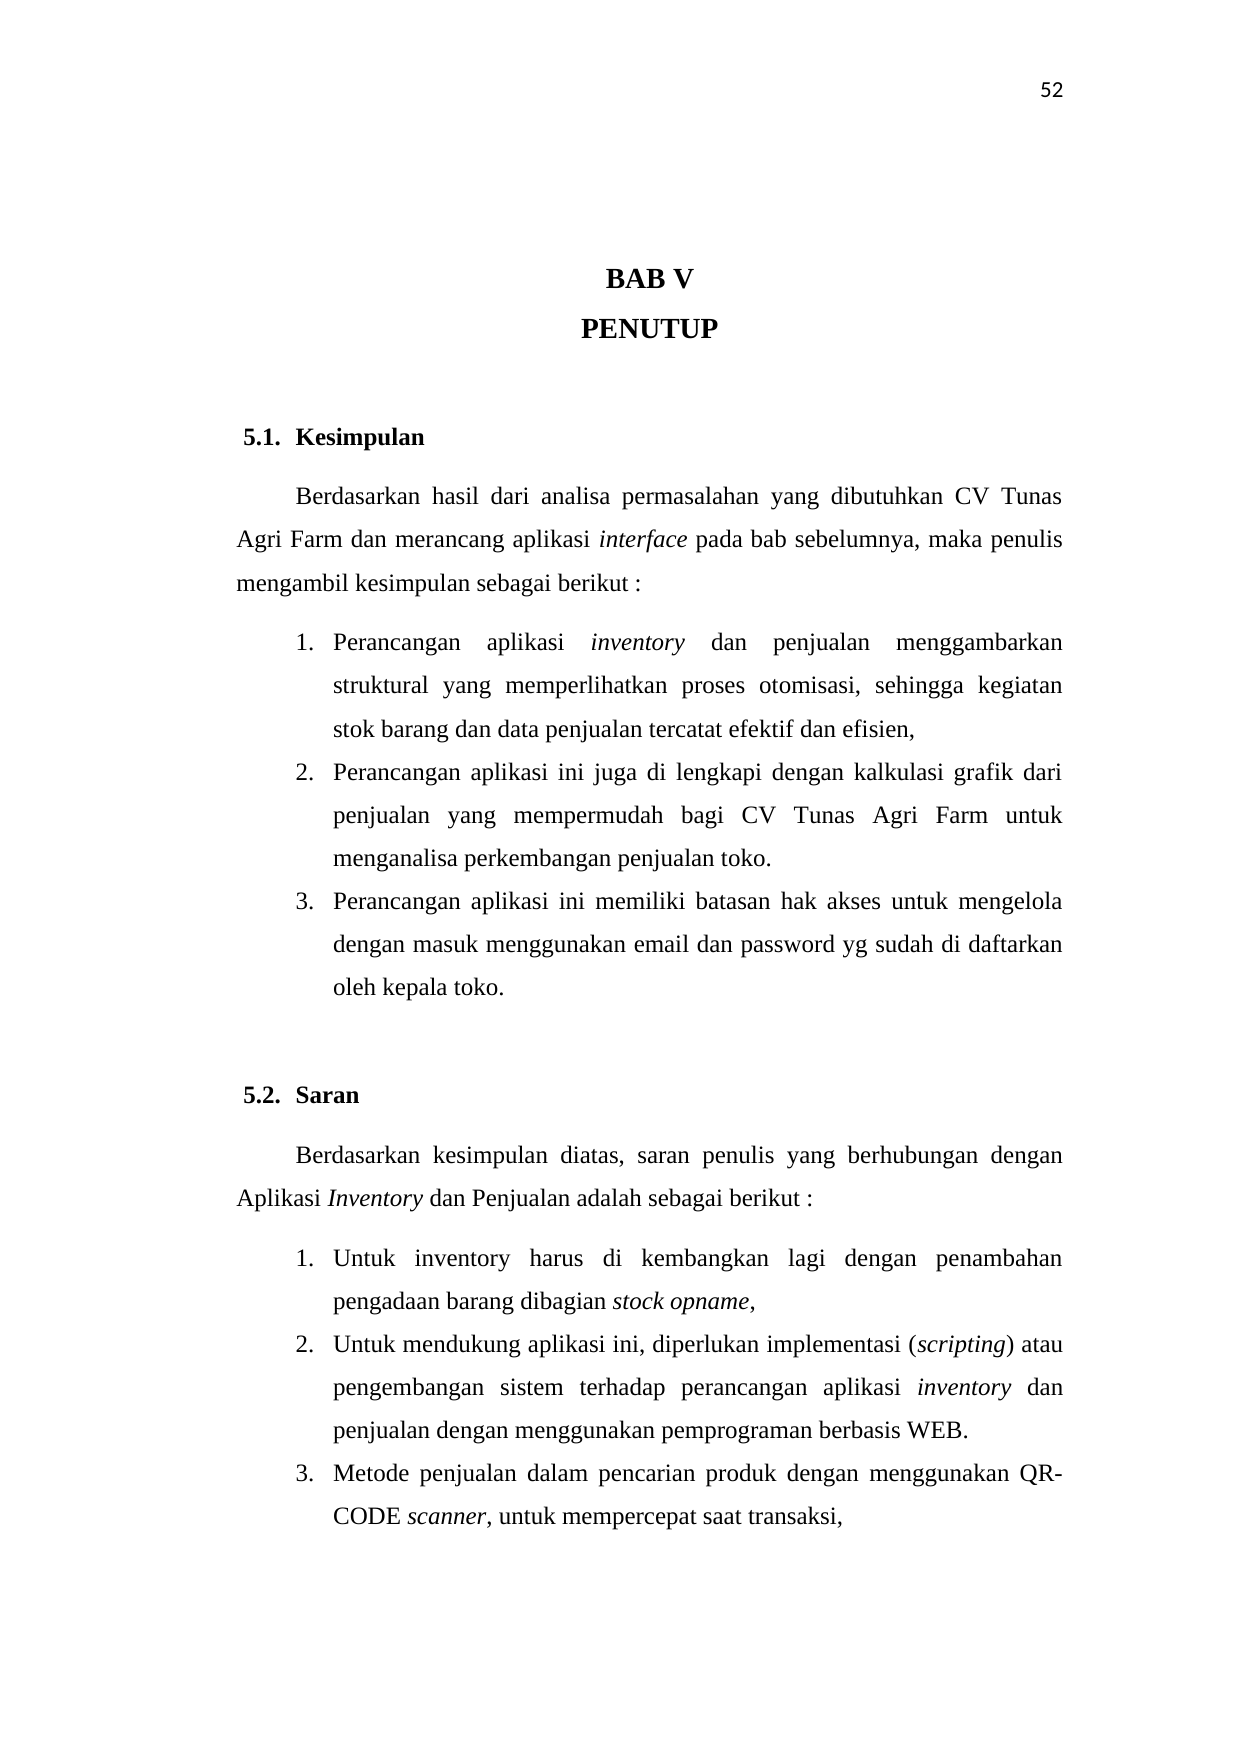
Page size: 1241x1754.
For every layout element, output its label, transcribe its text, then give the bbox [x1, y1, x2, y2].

list Kesimpulan [243, 422, 1063, 450]
list Untuk mendukung aplikasi ini, diperlukan implementasi (scripting) atau pengembangan sistem terhadap perancangan aplikasi inventory dan penjualan dengan menggunakan pemprograman berbasis WEB. [295, 1329, 1063, 1444]
list Perancangan aplikasi ini memiliki batasan hak akses untuk mengelola dengan masuk menggunakan email dan password yg sudah di daftarkan oleh kepala toko. [295, 886, 1063, 1001]
text Berdasarkan hasil dari analisa permasalahan yang dibutuhkan CV Tunas Agri Farm dan merancang aplikasi interface pada bab sebelumnya, maka penulis mengambil kesimpulan sebagai berikut : [236, 481, 1063, 596]
list Perancangan aplikasi ini juga di lengkapi dengan kalkulasi grafik dari penjualan yang mempermudah bagi CV Tunas Agri Farm untuk menganalisa perkembangan penjualan toko. [295, 757, 1063, 872]
list Perancangan aplikasi inventory dan penjualan menggambarkan struktural yang memperlihatkan proses otomisasi, sehingga kegiatan stok barang dan data penjualan tercatat efektif dan efisien, [295, 627, 1063, 742]
list Untuk inventory harus di kembangkan lagi dengan penambahan pengadaan barang dibagian stock opname, [295, 1243, 1063, 1314]
list Saran [243, 1080, 1063, 1109]
subtitle BAB V [236, 261, 1063, 295]
text Berdasarkan kesimpulan diatas, saran penulis yang berhubungan dengan Aplikasi Inventory dan Penjualan adalah sebagai berikut : [236, 1140, 1063, 1212]
list Metode penjualan dalam pencarian produk dengan menggunakan QR-CODE scanner, untuk mempercepat saat transaksi, [295, 1458, 1063, 1530]
subtitle PENUTUP [236, 312, 1063, 345]
